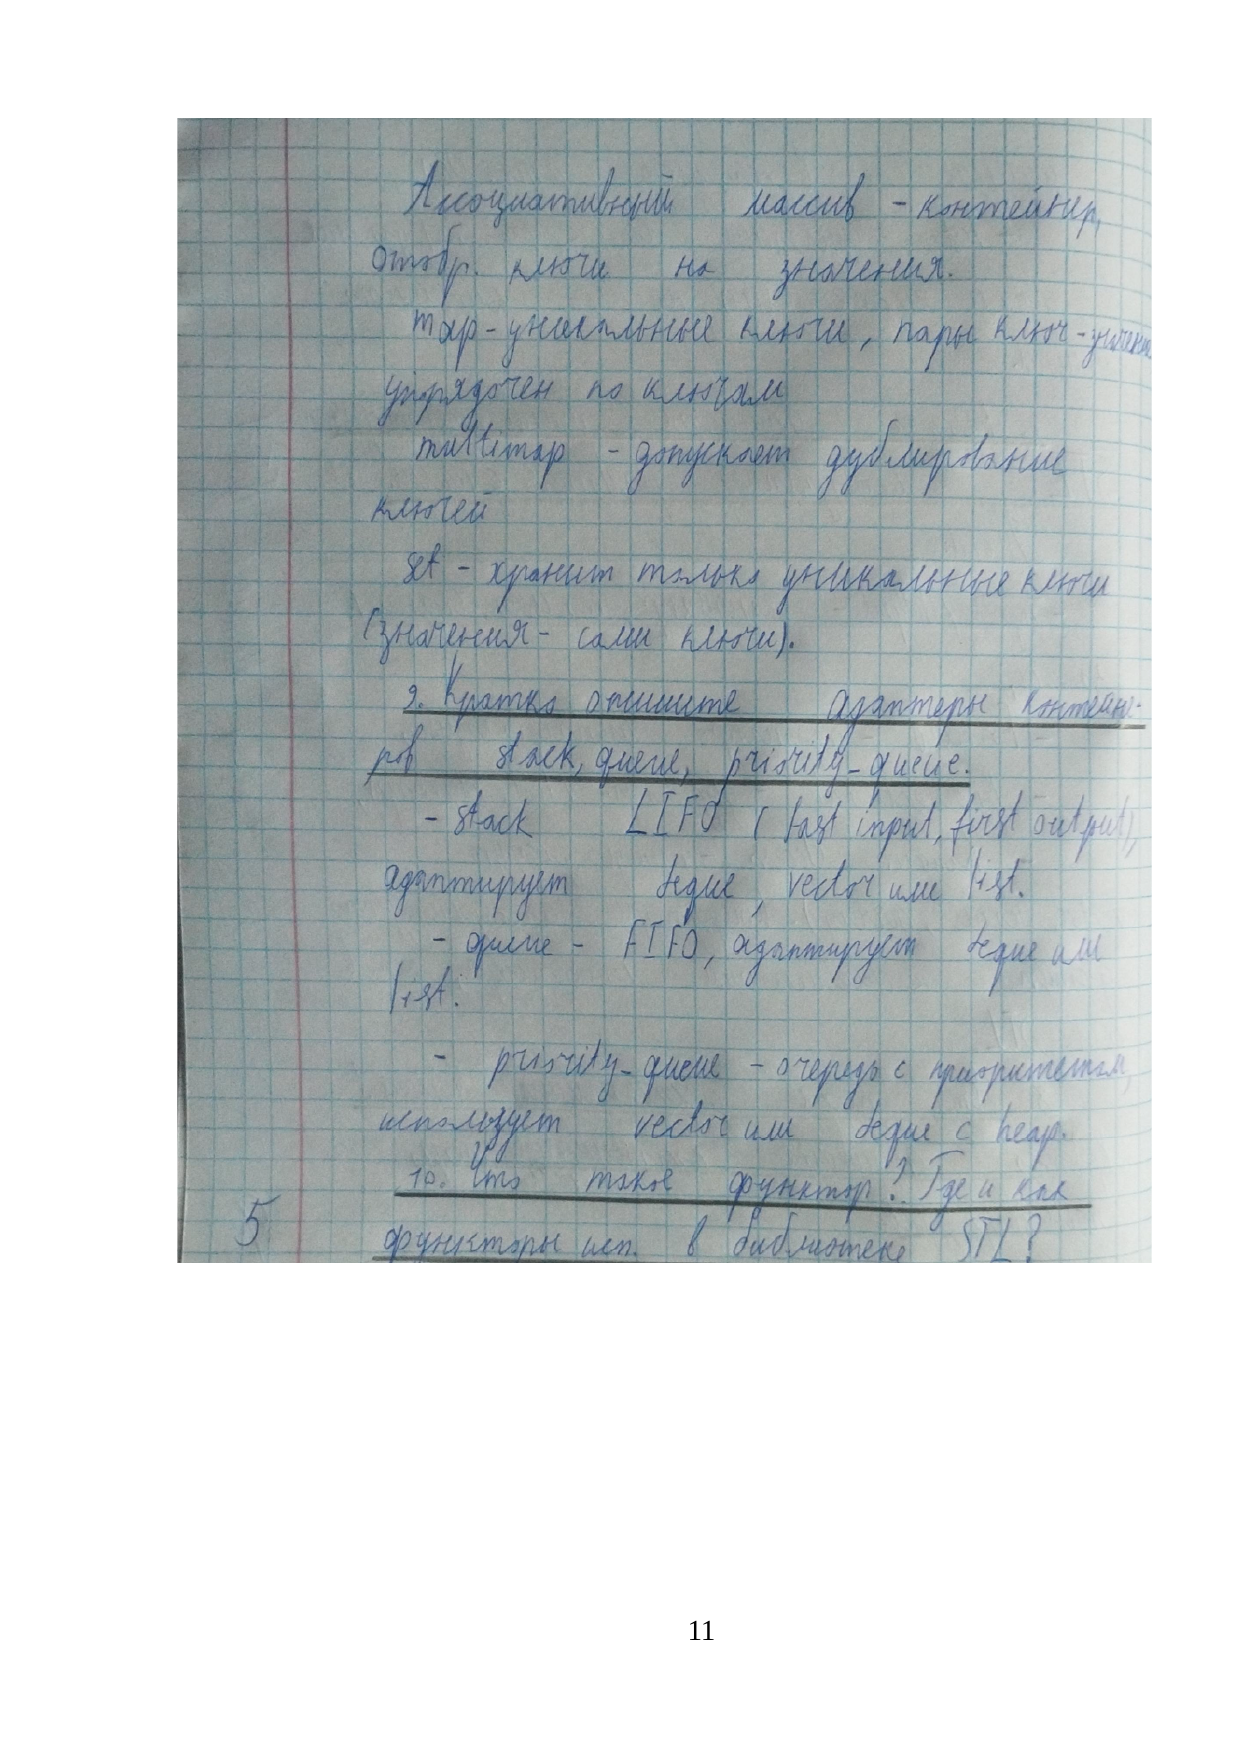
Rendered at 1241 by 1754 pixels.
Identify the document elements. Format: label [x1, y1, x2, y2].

picture [177, 118, 1152, 1263]
